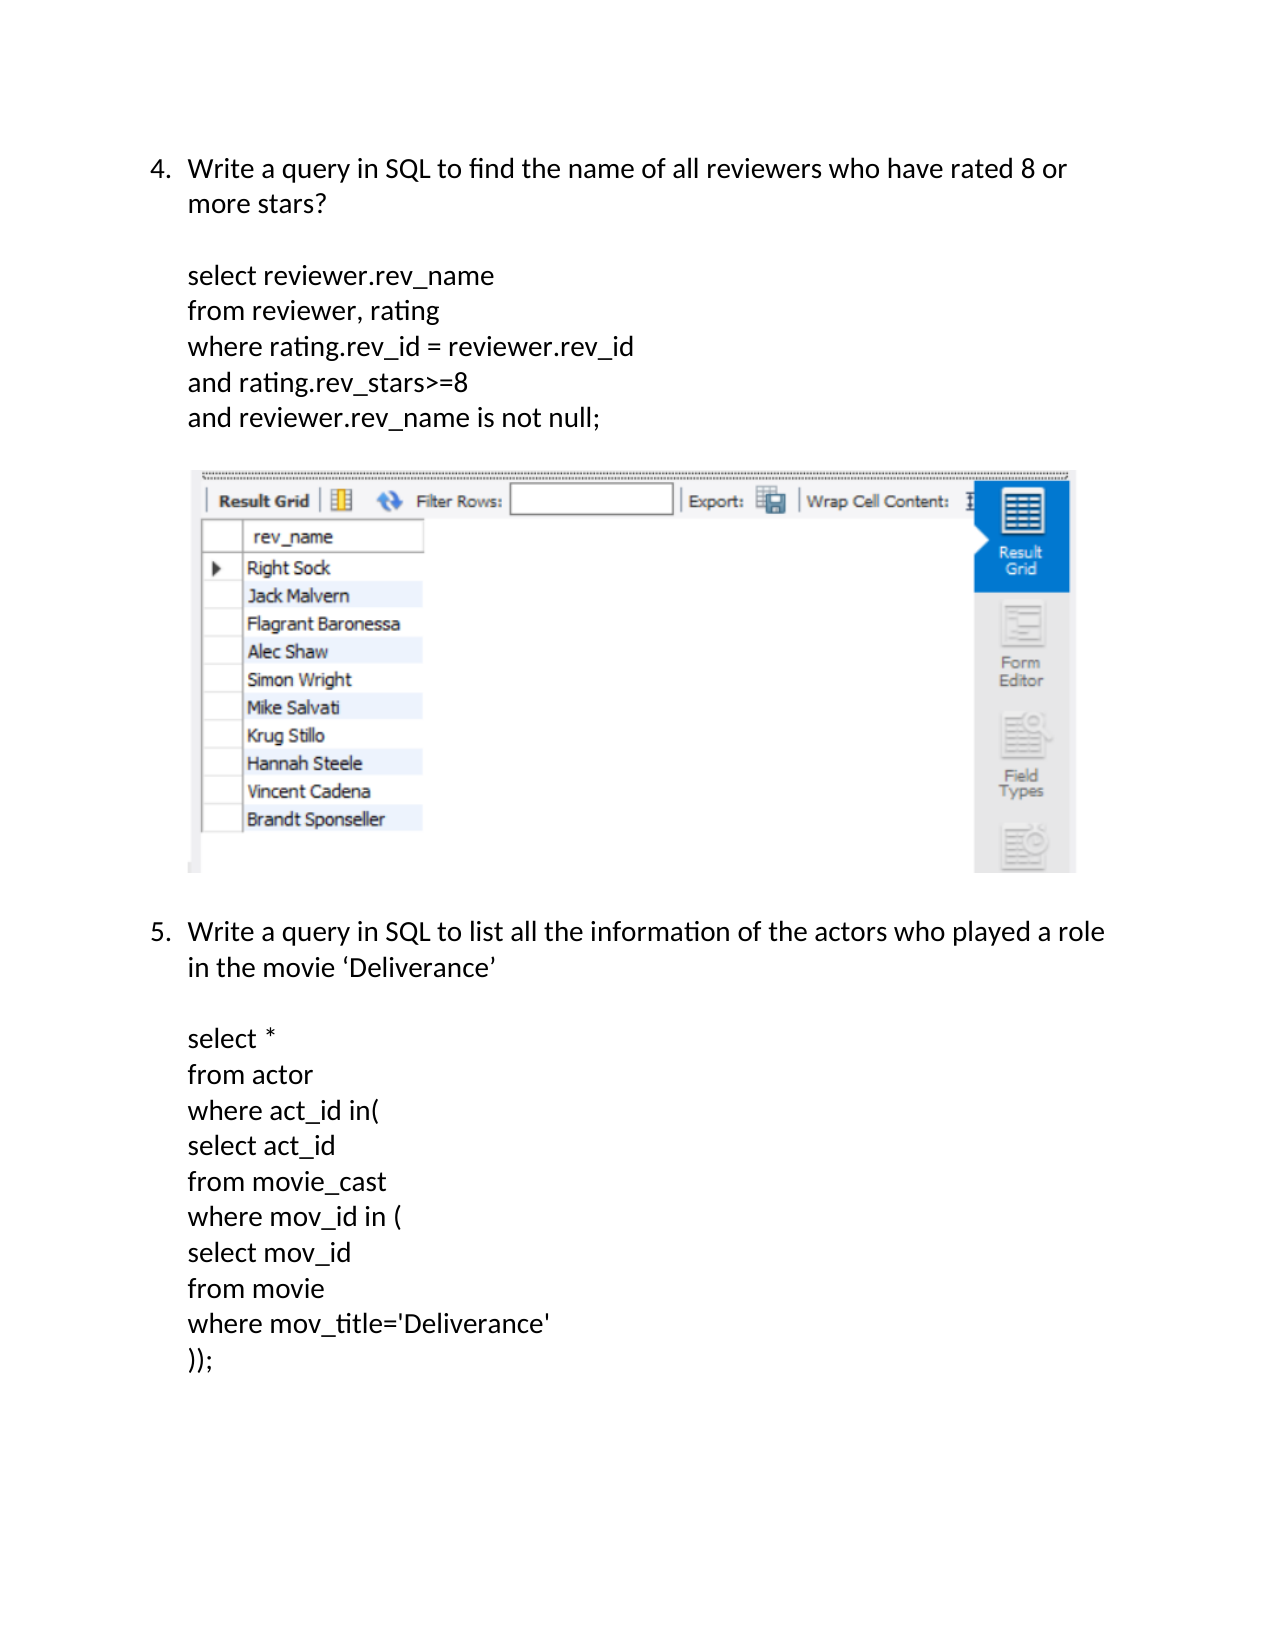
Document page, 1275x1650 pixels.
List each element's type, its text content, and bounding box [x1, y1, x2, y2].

list and rating.rev_stars>=8 [187, 364, 1125, 399]
list select reviewer.rev_name [187, 257, 1125, 292]
list where mov_title='Deliverance' [187, 1305, 1125, 1341]
list where act_id in( [187, 1092, 1125, 1127]
list from actor [187, 1056, 1125, 1092]
list where rating.rev_id = reviewer.rev_id [187, 328, 1125, 364]
list from movie [187, 1270, 1125, 1305]
list select act_id [187, 1127, 1125, 1163]
list and reviewer.rev_name is not null; [187, 399, 1125, 435]
list select mov_id [187, 1234, 1125, 1270]
list Write a query in SQL to find the name of all reviewers who have rated 8 or more stars? [150, 150, 1125, 221]
list where mov_id in ( [187, 1198, 1125, 1234]
list from reviewer, rating [187, 292, 1125, 328]
list )); [187, 1341, 1125, 1377]
list select * [187, 1020, 1125, 1056]
list Write a query in SQL to list all the information of the actors who played a role in the movie ‘Deliverance’ [150, 913, 1125, 985]
picture [187, 470, 1084, 873]
list from movie_cast [187, 1163, 1125, 1198]
